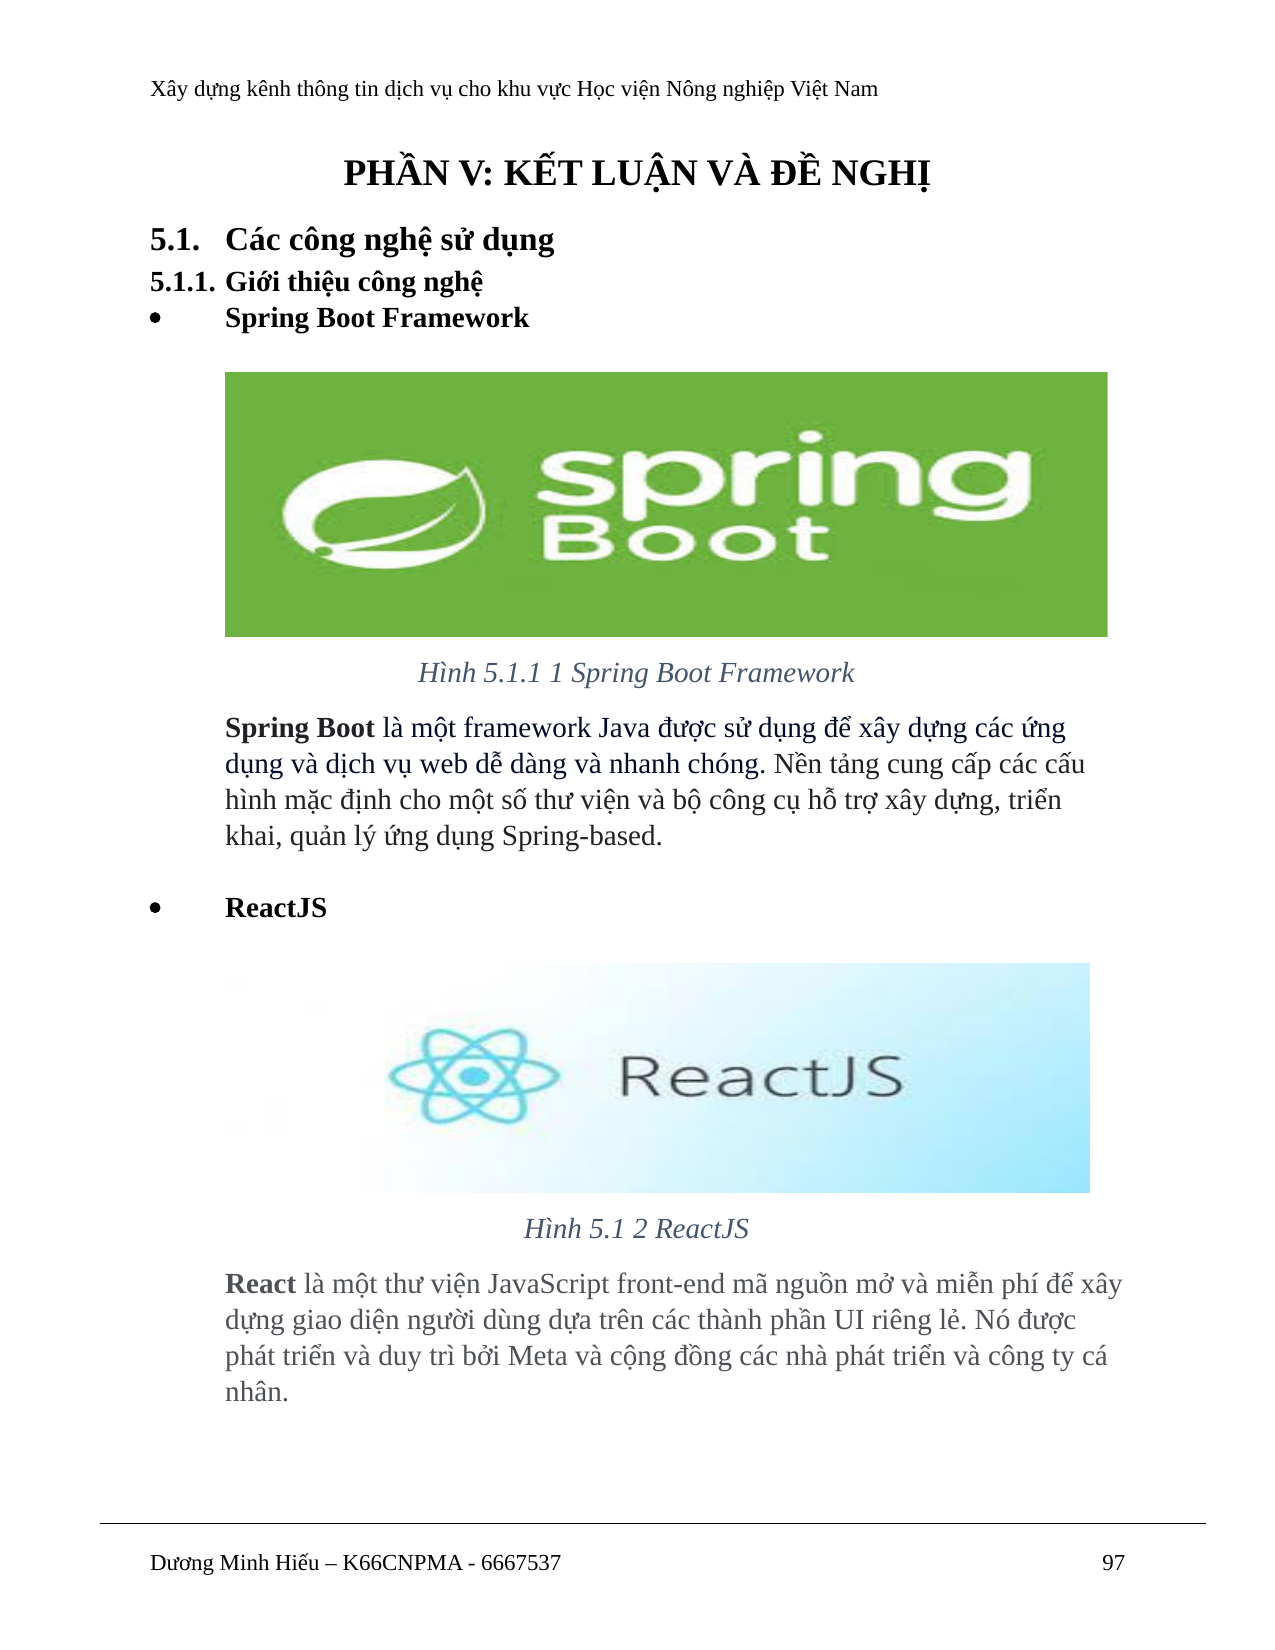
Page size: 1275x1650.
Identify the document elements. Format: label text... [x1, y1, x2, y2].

list React là một thư viện JavaScript front-end mã nguồn mở và miễn phí để xây dựng giao diện người dùng dựa trên các thành phần UI riêng lẻ. Nó được phát triển và duy trì bởi Meta và cộng đồng các nhà phát triển và công ty cá nhân. [225, 1266, 1125, 1408]
subtitle Giới thiệu công nghệ [150, 264, 1125, 298]
subtitle Các công nghệ sử dụng [150, 219, 1125, 257]
list ReactJS [150, 891, 1125, 924]
text Hình 5.1.1 1 Spring Boot Framework [150, 656, 1125, 689]
picture [225, 963, 1090, 1193]
text Hình 5.1 2 ReactJS [150, 1212, 1125, 1245]
list Spring Boot là một framework Java được sử dụng để xây dựng các ứng dụng và dịch vụ web dễ dàng và nhanh chóng. Nền tảng cung cấp các cấu hình mặc định cho một số thư viện và bộ công cụ hỗ trợ xây dựng, triển khai, quản lý ứng dụng Spring-based. [225, 710, 1125, 852]
picture [225, 372, 1108, 637]
subtitle PHẦN V: KẾT LUẬN VÀ ĐỀ NGHỊ [150, 150, 1125, 193]
list Spring Boot Framework [150, 301, 1125, 334]
